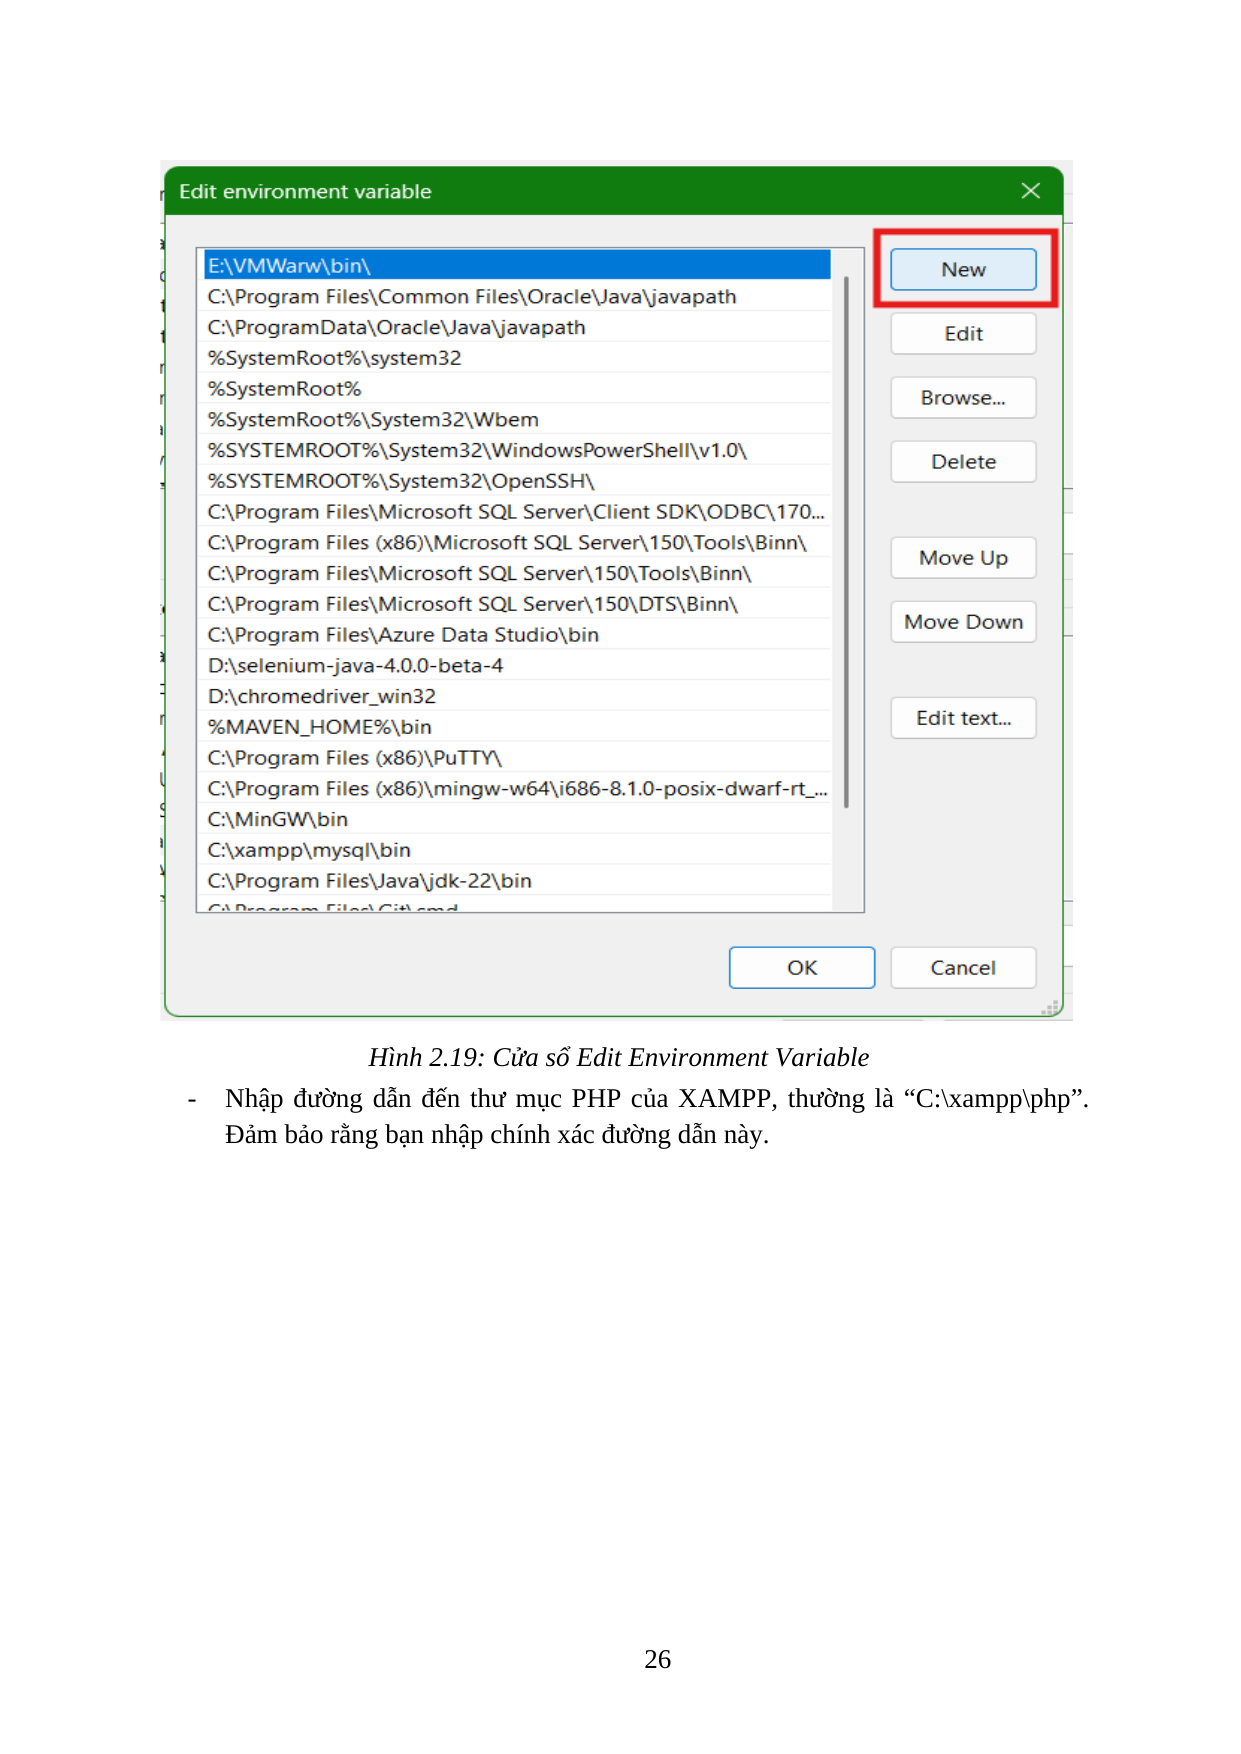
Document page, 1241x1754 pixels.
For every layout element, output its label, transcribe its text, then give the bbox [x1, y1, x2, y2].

picture [160, 160, 1073, 1021]
list Nhập đường dẫn đến thư mục PHP của XAMPP, thường là “C:\xampp\php”. Đảm bảo rằng bạn nhập chính xác đường dẫn này. [187, 1082, 1090, 1149]
